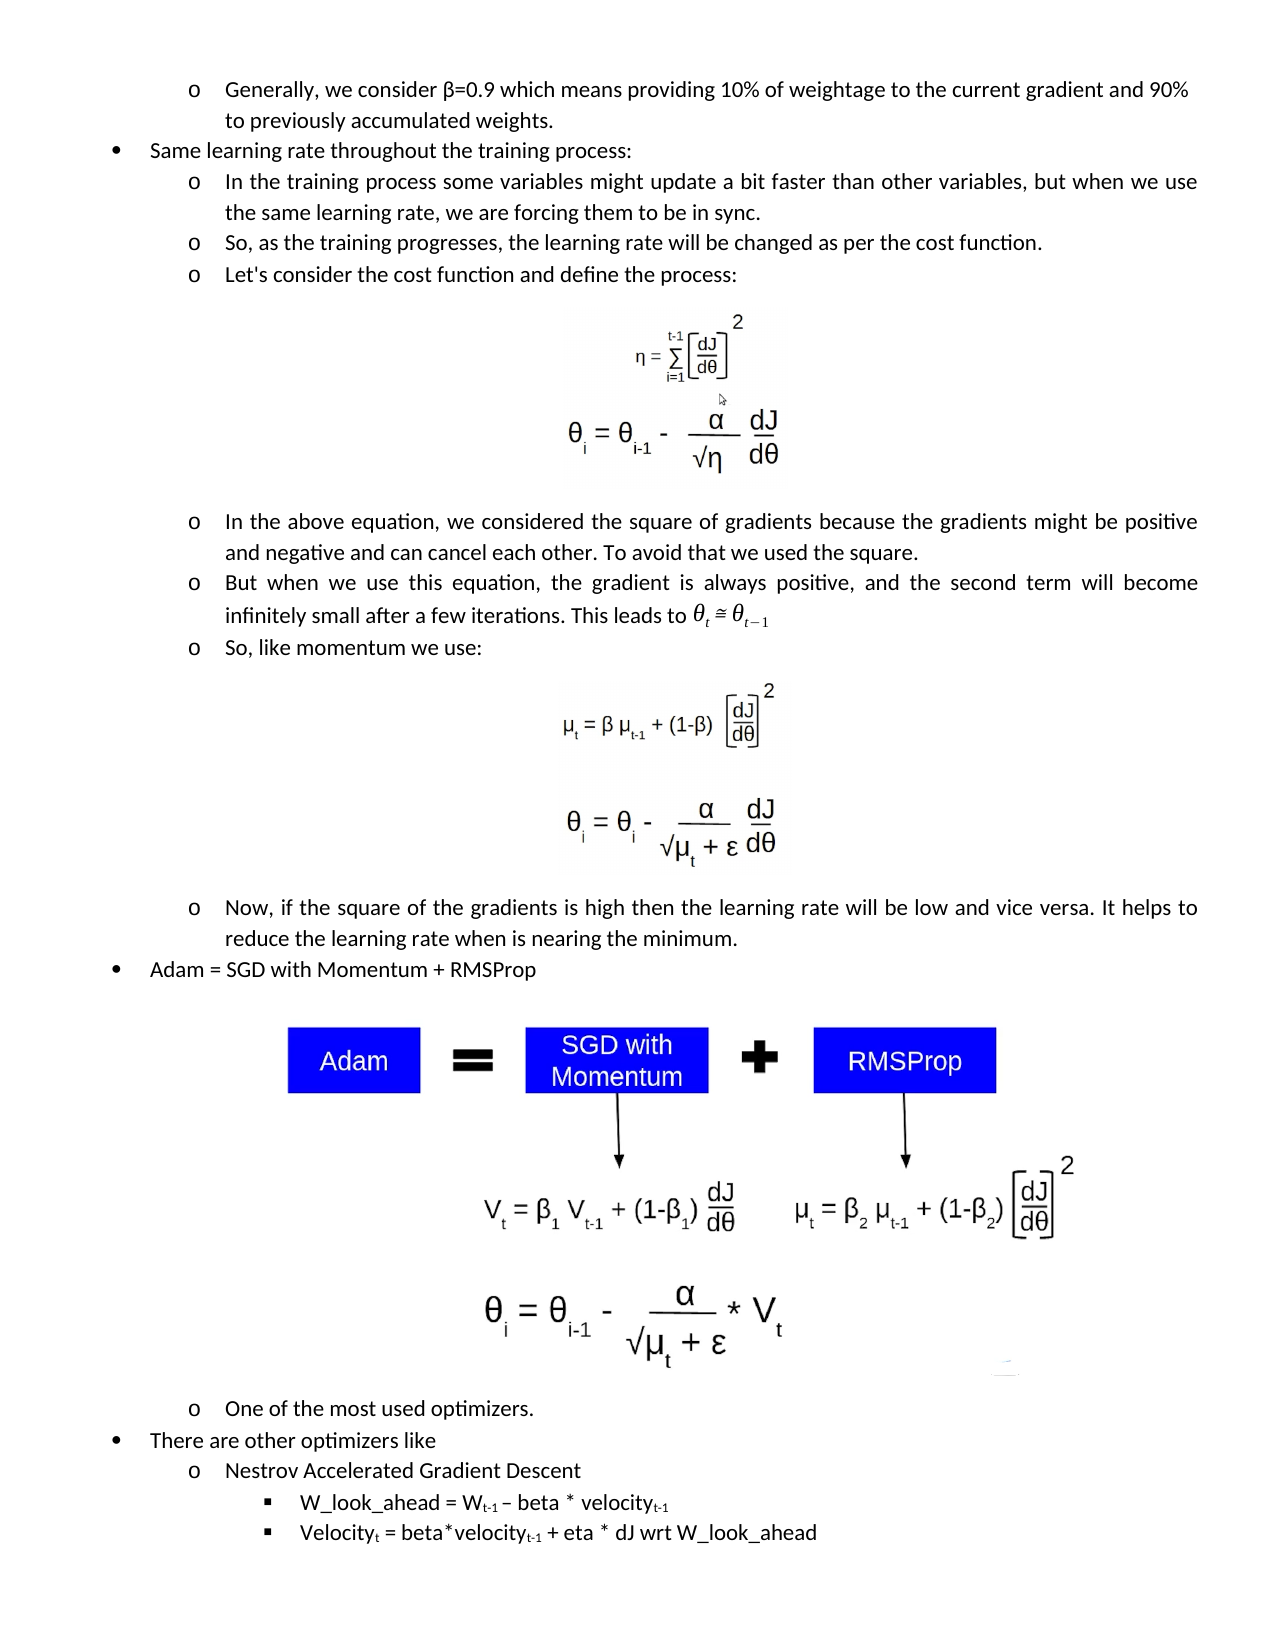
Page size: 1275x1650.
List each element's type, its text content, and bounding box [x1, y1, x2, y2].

list Adam = SGD with Momentum + RMSProp [112, 955, 1200, 983]
picture [557, 681, 793, 875]
list There are other optimizers like [112, 1426, 1200, 1454]
list W_look_ahead = Wt-1 – beta * velocityt-1 [262, 1488, 1200, 1516]
list In the training process some variables might update a bit faster than other variables, but when we use the same learning rate, we are forcing them to be in sync. [187, 167, 1200, 226]
picture [270, 1001, 1080, 1376]
list But when we use this equation, the gradient is always positive, and the second term will become infinitely small after a few iterations. This leads to [187, 568, 1200, 631]
list Nestrov Accelerated Gradient Descent [187, 1456, 1200, 1485]
list Let's consider the cost function and define the process: [187, 260, 1200, 289]
list Now, if the square of the gradients is high then the learning rate will be low and vice versa. It helps to reduce the learning rate when is nearing the minimum. [187, 893, 1200, 952]
list So, as the training progresses, the learning rate will be changed as per the cost function. [187, 228, 1200, 257]
list In the above equation, we considered the square of gradients because the gradients might be positive and negative and can cancel each other. To avoid that we used the square. [187, 507, 1200, 566]
list Generally, we consider β=0.9 which means providing 10% of weightage to the current gradient and 90% to previously accumulated weights. [187, 75, 1200, 134]
list One of the most used optimizers. [187, 1394, 1200, 1424]
list Velocityt = beta*velocityt-1 + eta * dJ wrt W_look_ahead [262, 1518, 1200, 1546]
list So, like momentum we use: [187, 633, 1200, 663]
list Same learning rate throughout the training process: [112, 137, 1200, 164]
picture [562, 307, 788, 489]
